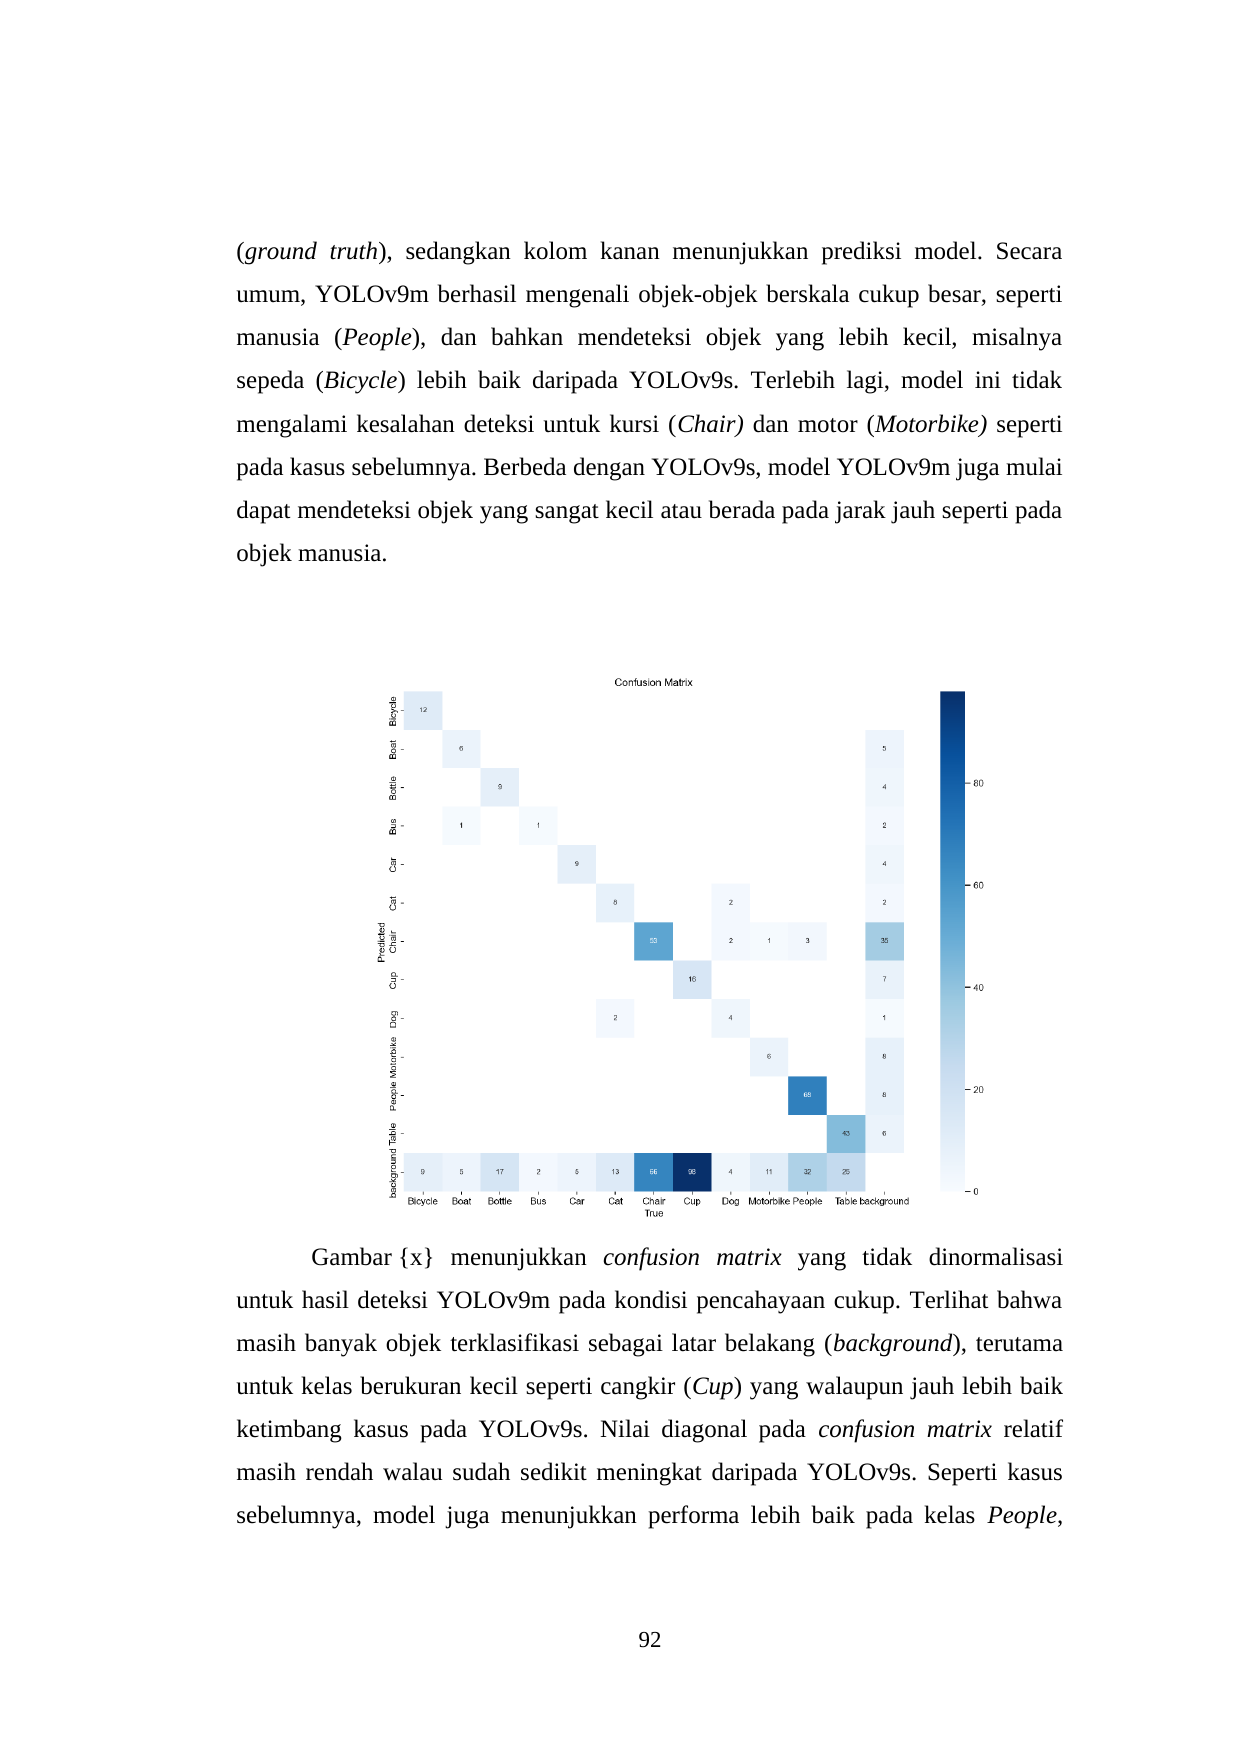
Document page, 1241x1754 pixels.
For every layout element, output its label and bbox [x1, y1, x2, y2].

text [236, 1242, 1063, 1529]
picture [311, 667, 1060, 1229]
text [236, 236, 1063, 567]
